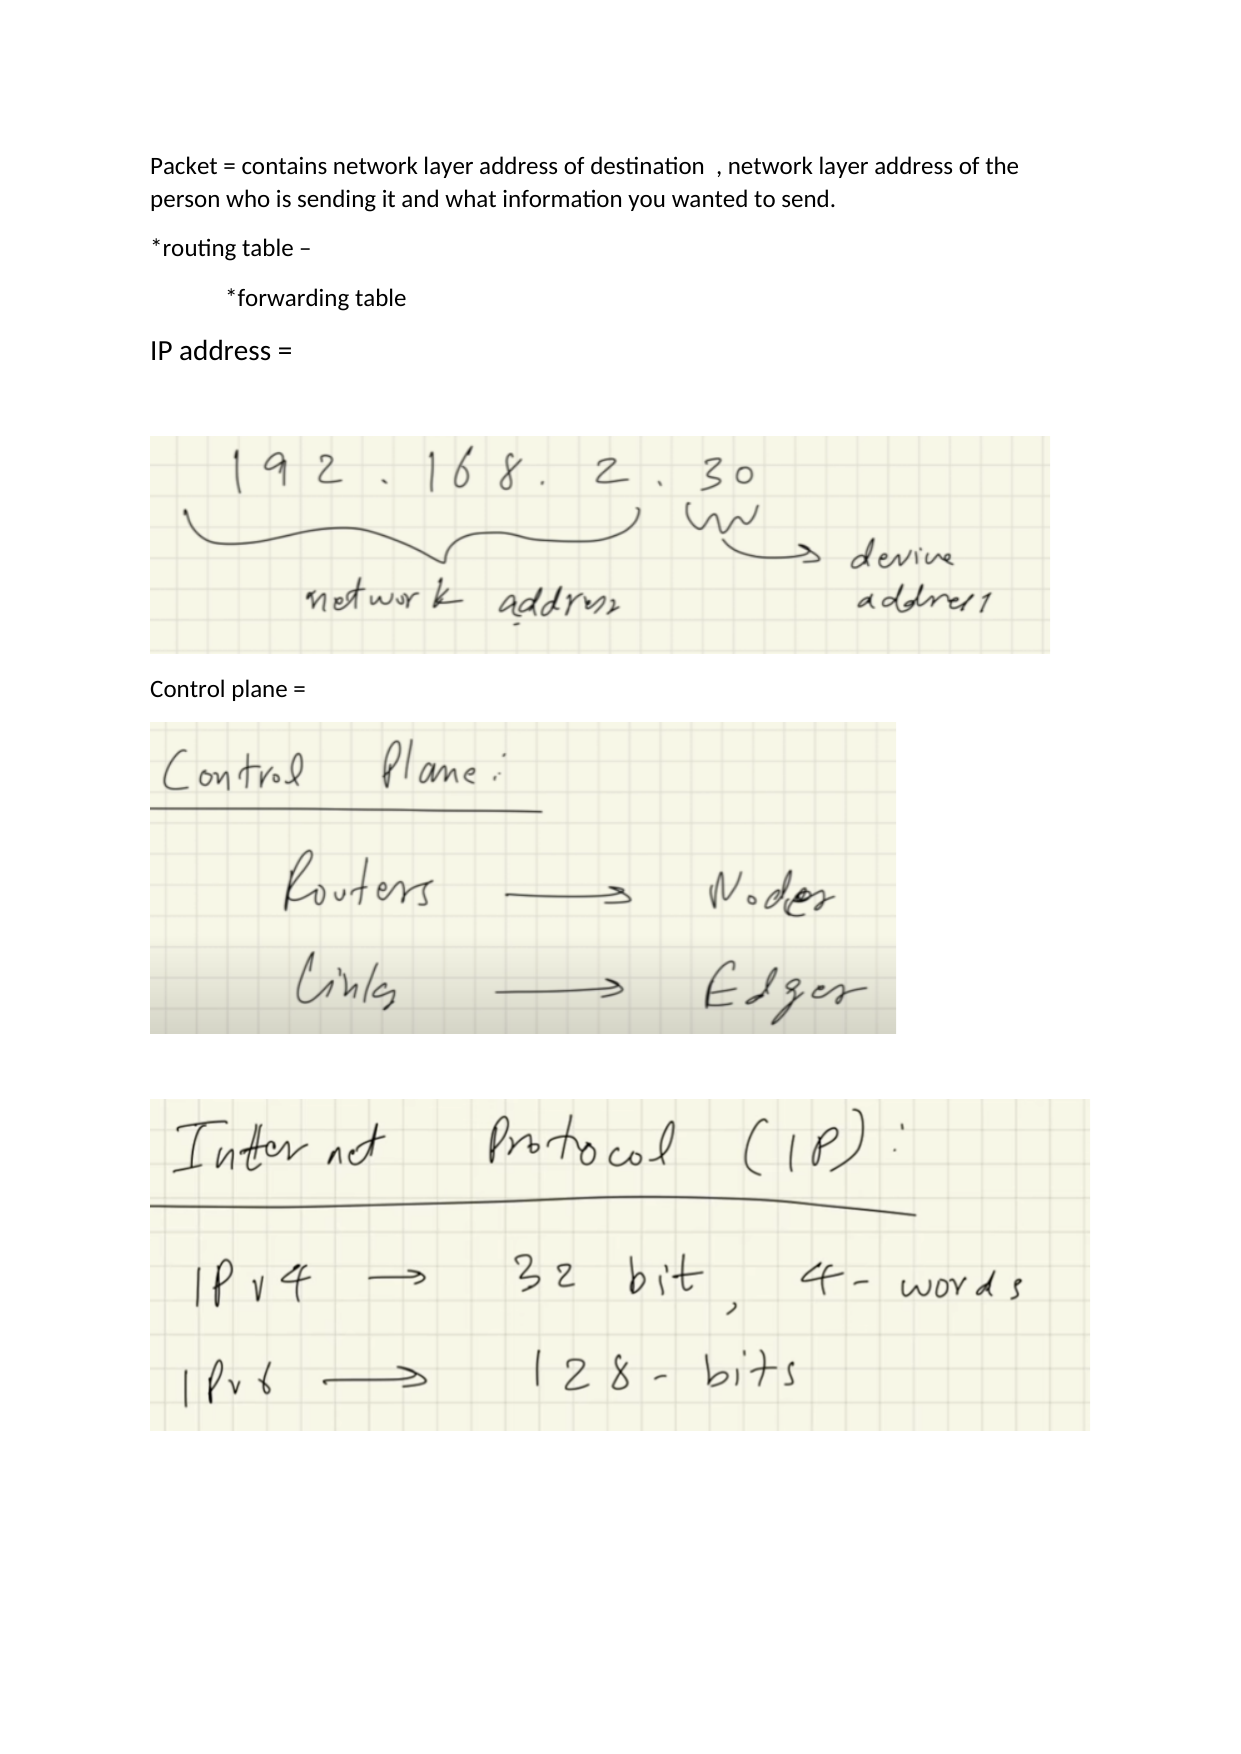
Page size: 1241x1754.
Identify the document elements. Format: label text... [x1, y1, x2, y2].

text Control plane = [150, 673, 1090, 703]
text Packet = contains network layer address of destination , network layer address of the person who is sending it and what information you wanted to send. [150, 150, 1090, 213]
text *routing table – [150, 232, 1090, 263]
text *forwarding table [150, 282, 1090, 313]
text IP address = [150, 332, 1090, 367]
